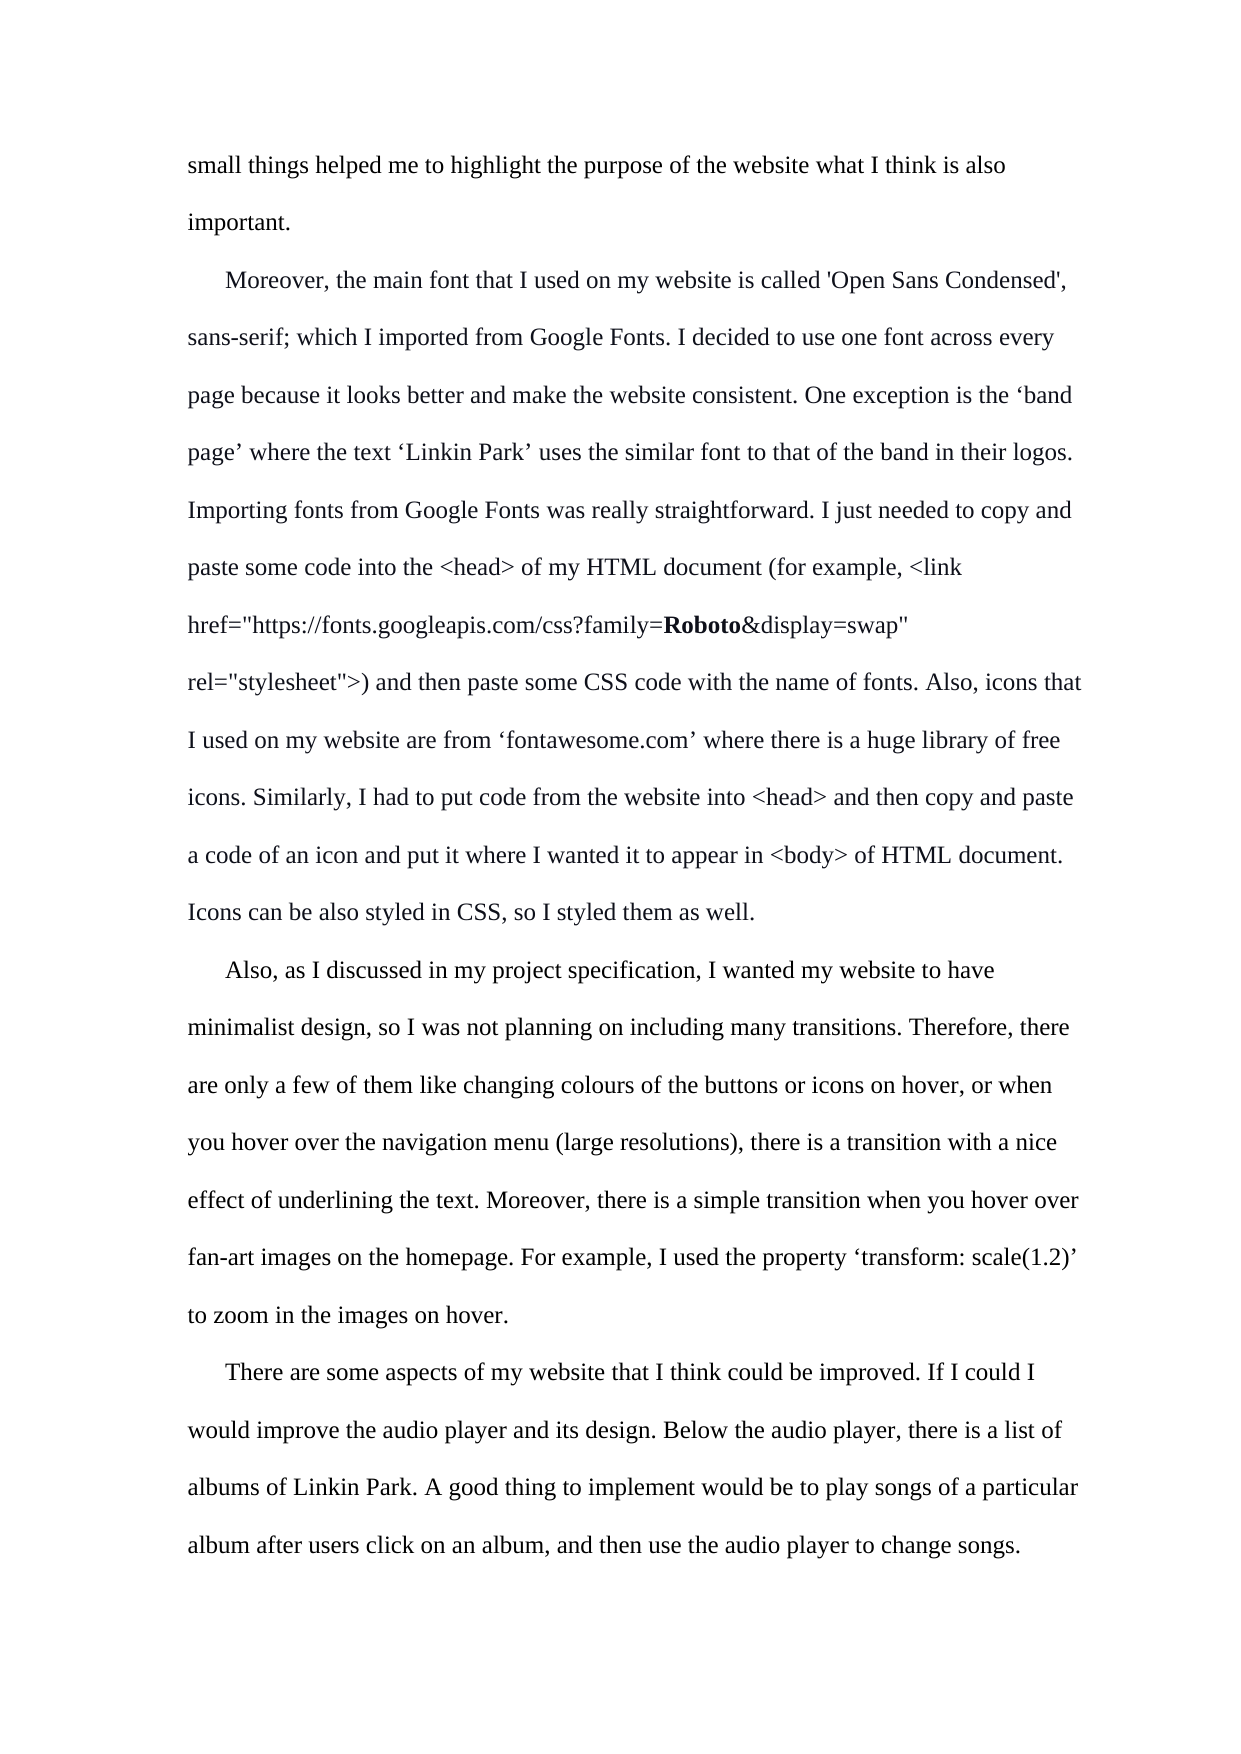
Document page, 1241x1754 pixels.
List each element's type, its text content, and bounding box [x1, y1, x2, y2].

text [187, 1357, 1090, 1559]
text Moreover, the main font that I used on my website is called 'Open Sans Condensed', sans-serif; which I imported from Google Fonts. I decided to use one font across every page because it looks better and make the website consistent. One exception is the ‘band page’ where the text ‘Linkin Park’ uses the similar font to that of the band in their logos. Importing fonts from Google Fonts was really straightforward. I just needed to copy and paste some code into the <head> of my HTML document (for example, <link href="https://fonts.googleapis.com/css?family=Roboto&display=swap" rel="stylesheet">) and then paste some CSS code with the name of fonts. Also, icons that I used on my website are from ‘fontawesome.com’ where there is a huge library of free icons. Similarly, I had to put code from the website into <head> and then copy and paste a code of an icon and put it where I wanted it to appear in <body> of HTML document. Icons can be also styled in CSS, so I styled them as well. [187, 265, 1090, 926]
text Also, as I discussed in my project specification, I wanted my website to have minimalist design, so I was not planning on including many transitions. Therefore, there are only a few of them like changing colours of the buttons or icons on hover, or when you hover over the navigation menu (large resolutions), there is a transition with a nice effect of underlining the text. Moreover, there is a simple transition when you hover over fan-art images on the homepage. For example, I used the property ‘transform: scale(1.2)’ to zoom in the images on hover. [187, 955, 1090, 1329]
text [187, 150, 1090, 236]
